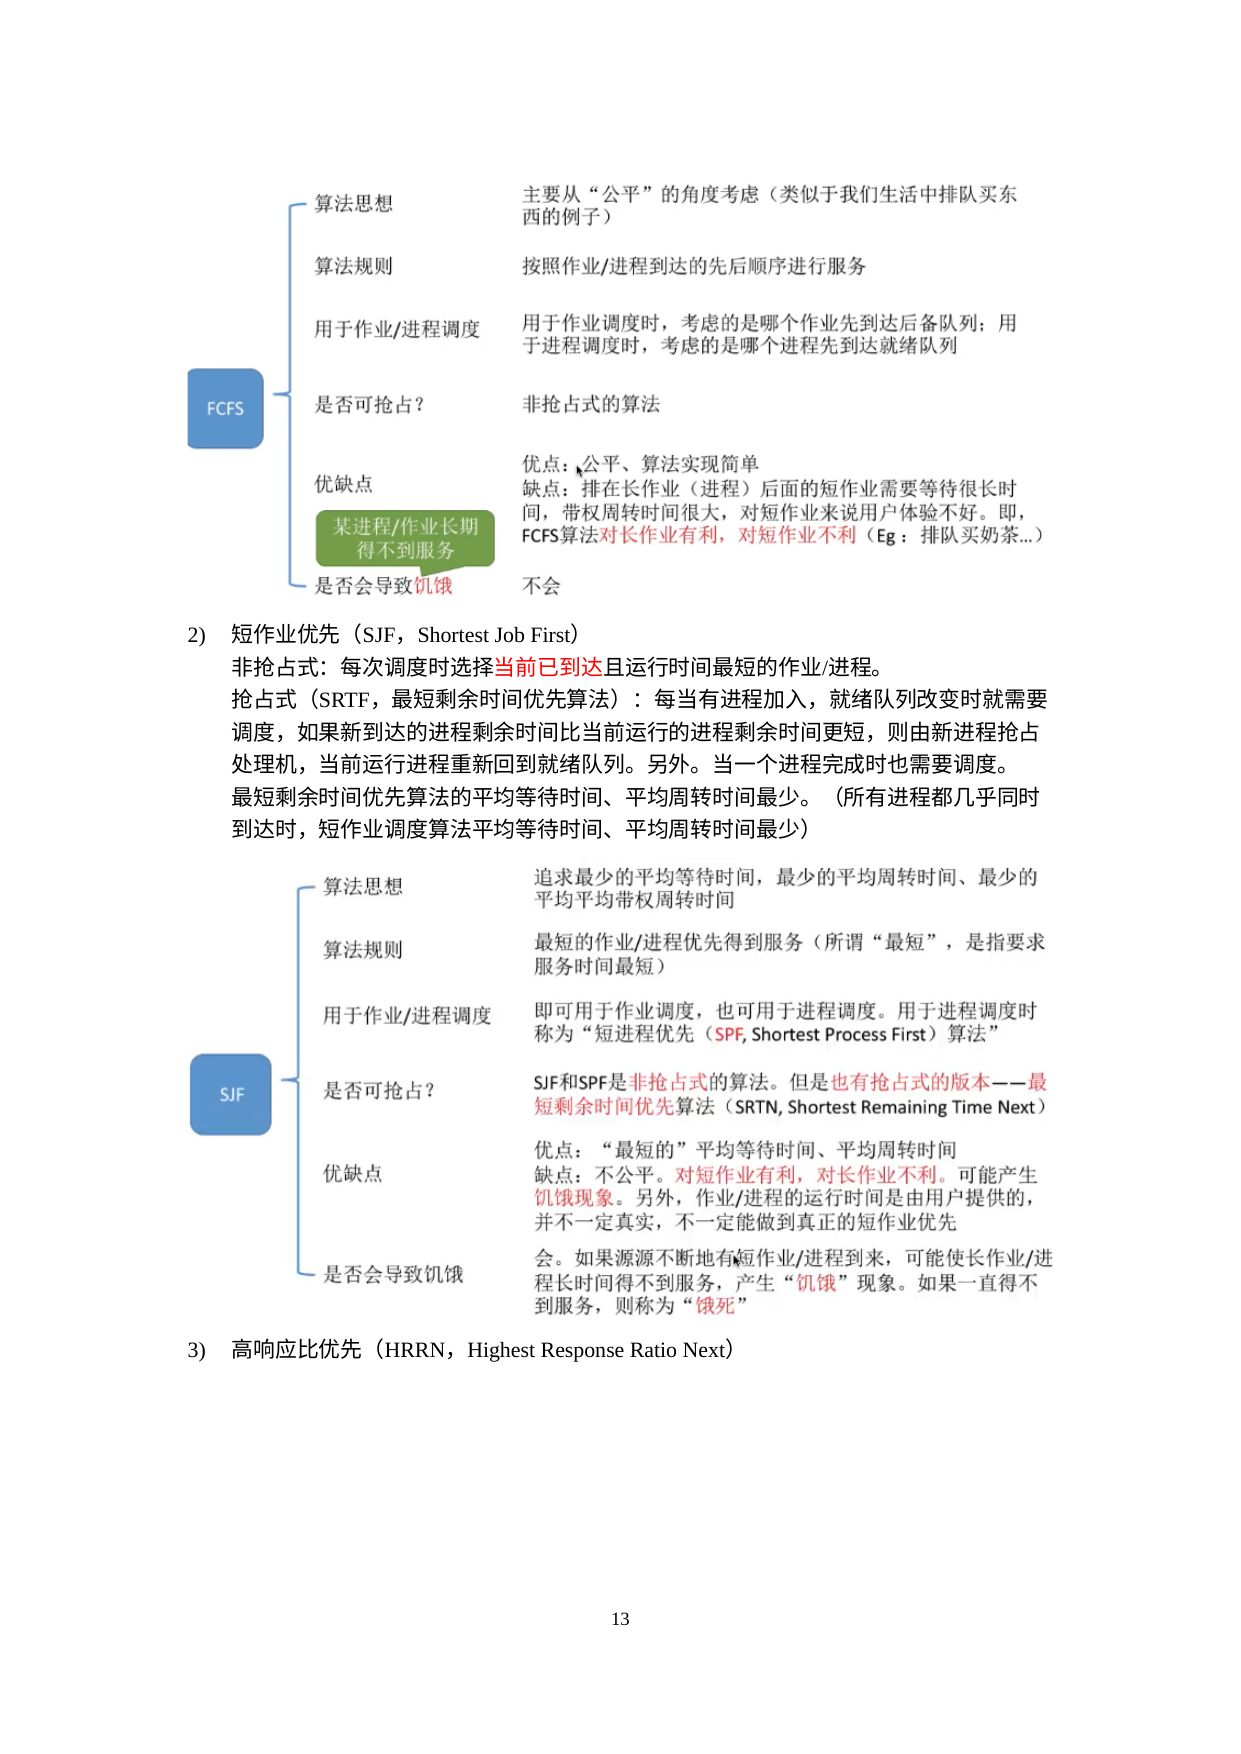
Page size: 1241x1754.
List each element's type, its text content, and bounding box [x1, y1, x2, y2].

picture [187, 857, 1053, 1319]
list 最短剩余时间优先算法的平均等待时间、平均周转时间最少。（所有进程都几乎同时到达时，短作业调度算法平均等待时间、平均周转时间最少） [231, 779, 1053, 844]
list 短作业优先（SJF，Shortest Job First） [187, 617, 1053, 649]
list 高响应比优先（HRRN，Highest Response Ratio Next） [187, 1332, 1053, 1364]
list 非抢占式：每次调度时选择当前已到达且运行时间最短的作业/进程。 [231, 649, 1053, 682]
picture [187, 177, 1053, 602]
list 抢占式（SRTF，最短剩余时间优先算法）：每当有进程加入，就绪队列改变时就需要调度，如果新到达的进程剩余时间比当前运行的进程剩余时间更短，则由新进程抢占处理机，当前运行进程重新回到就绪队列。另外。当一个进程完成时也需要调度。 [231, 682, 1053, 779]
